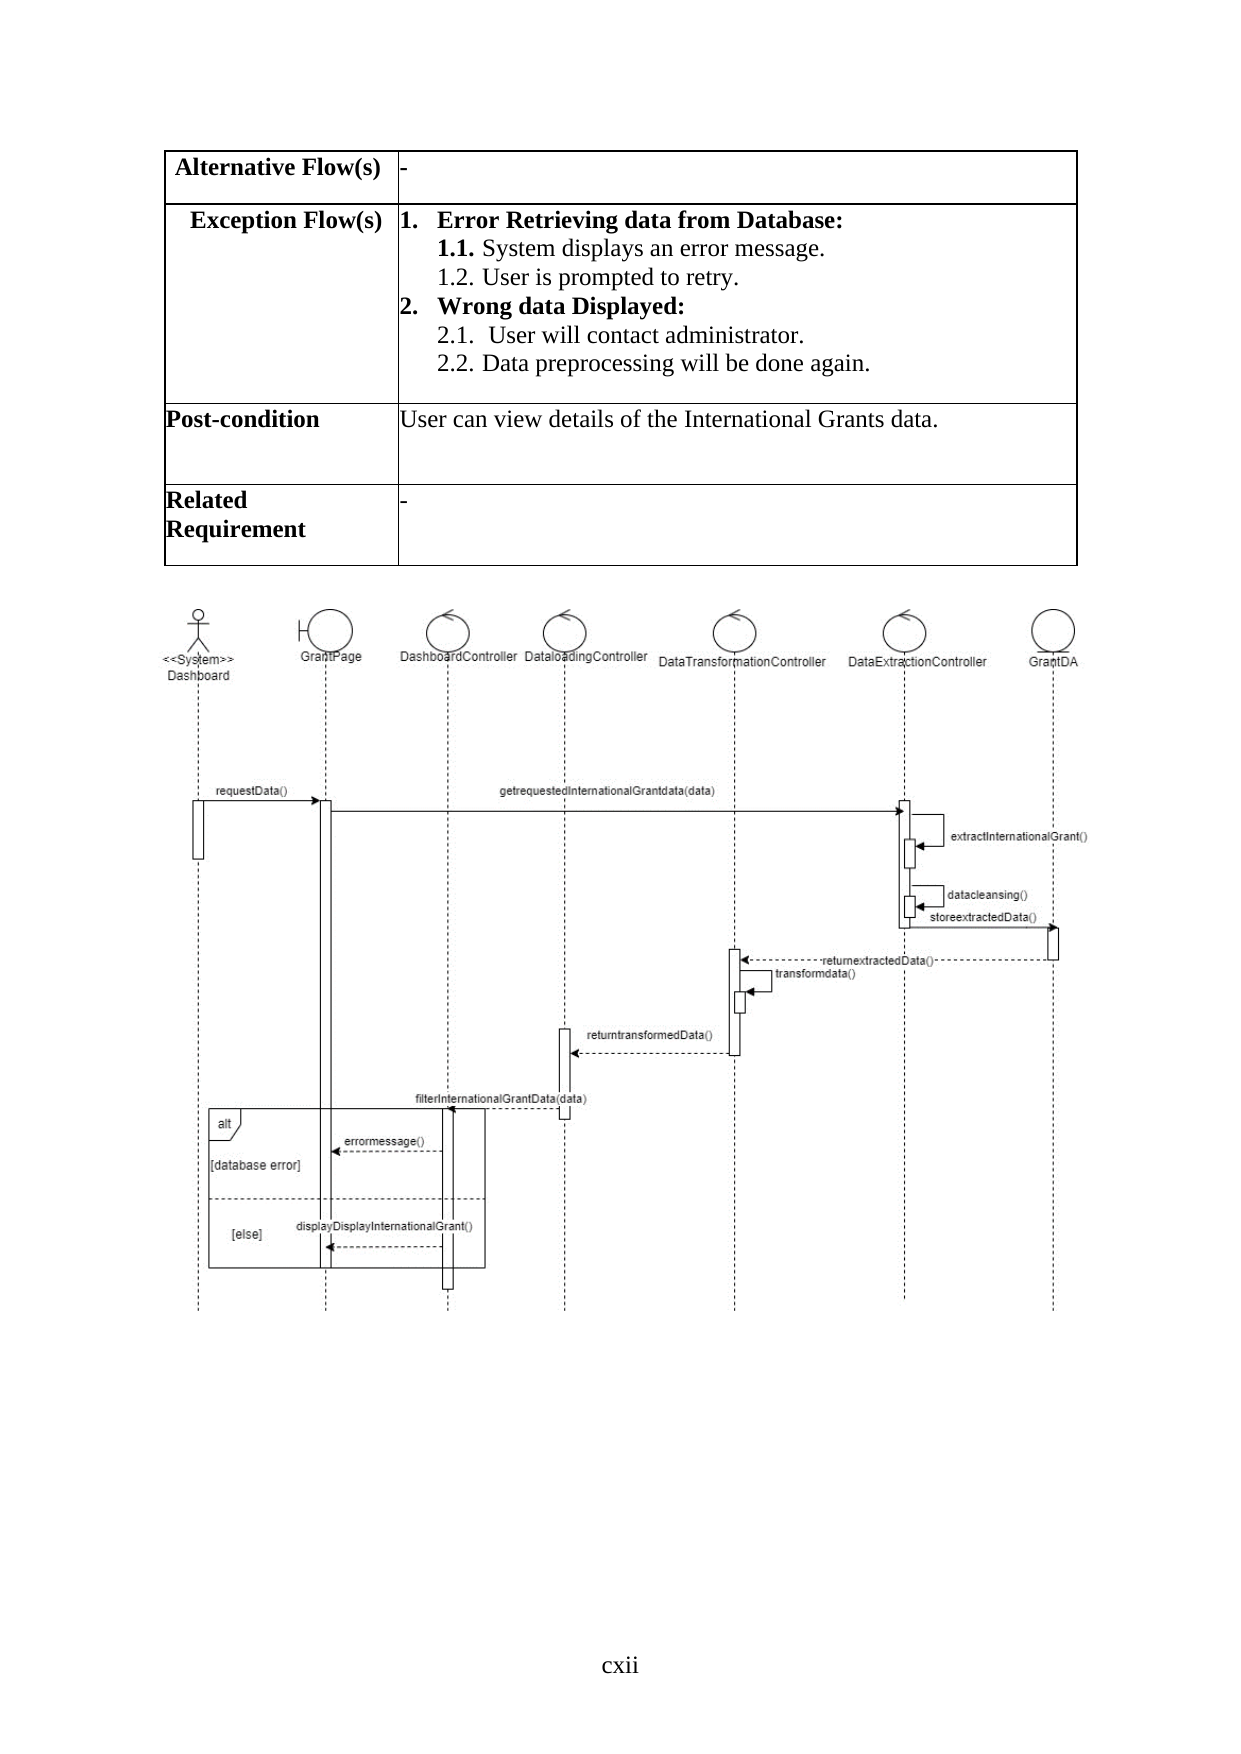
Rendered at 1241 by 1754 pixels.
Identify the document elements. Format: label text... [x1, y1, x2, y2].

picture [150, 609, 1092, 1311]
table_cell Post-condition [166, 404, 398, 484]
table_cell Error Retrieving data from Database: System displays an error message. User is prompted to retry. Wrong data Displayed: User will contact administrator. Data preprocessing will be done again. [399, 205, 1076, 403]
table_cell Alternative Flow(s) [166, 152, 398, 203]
table_cell Related Requirement [166, 485, 398, 564]
table_cell User can view details of the International Grants data. [399, 404, 1076, 484]
table_cell Exception Flow(s) [166, 205, 398, 403]
table_cell - [399, 152, 1076, 203]
table_cell - [399, 485, 1076, 564]
